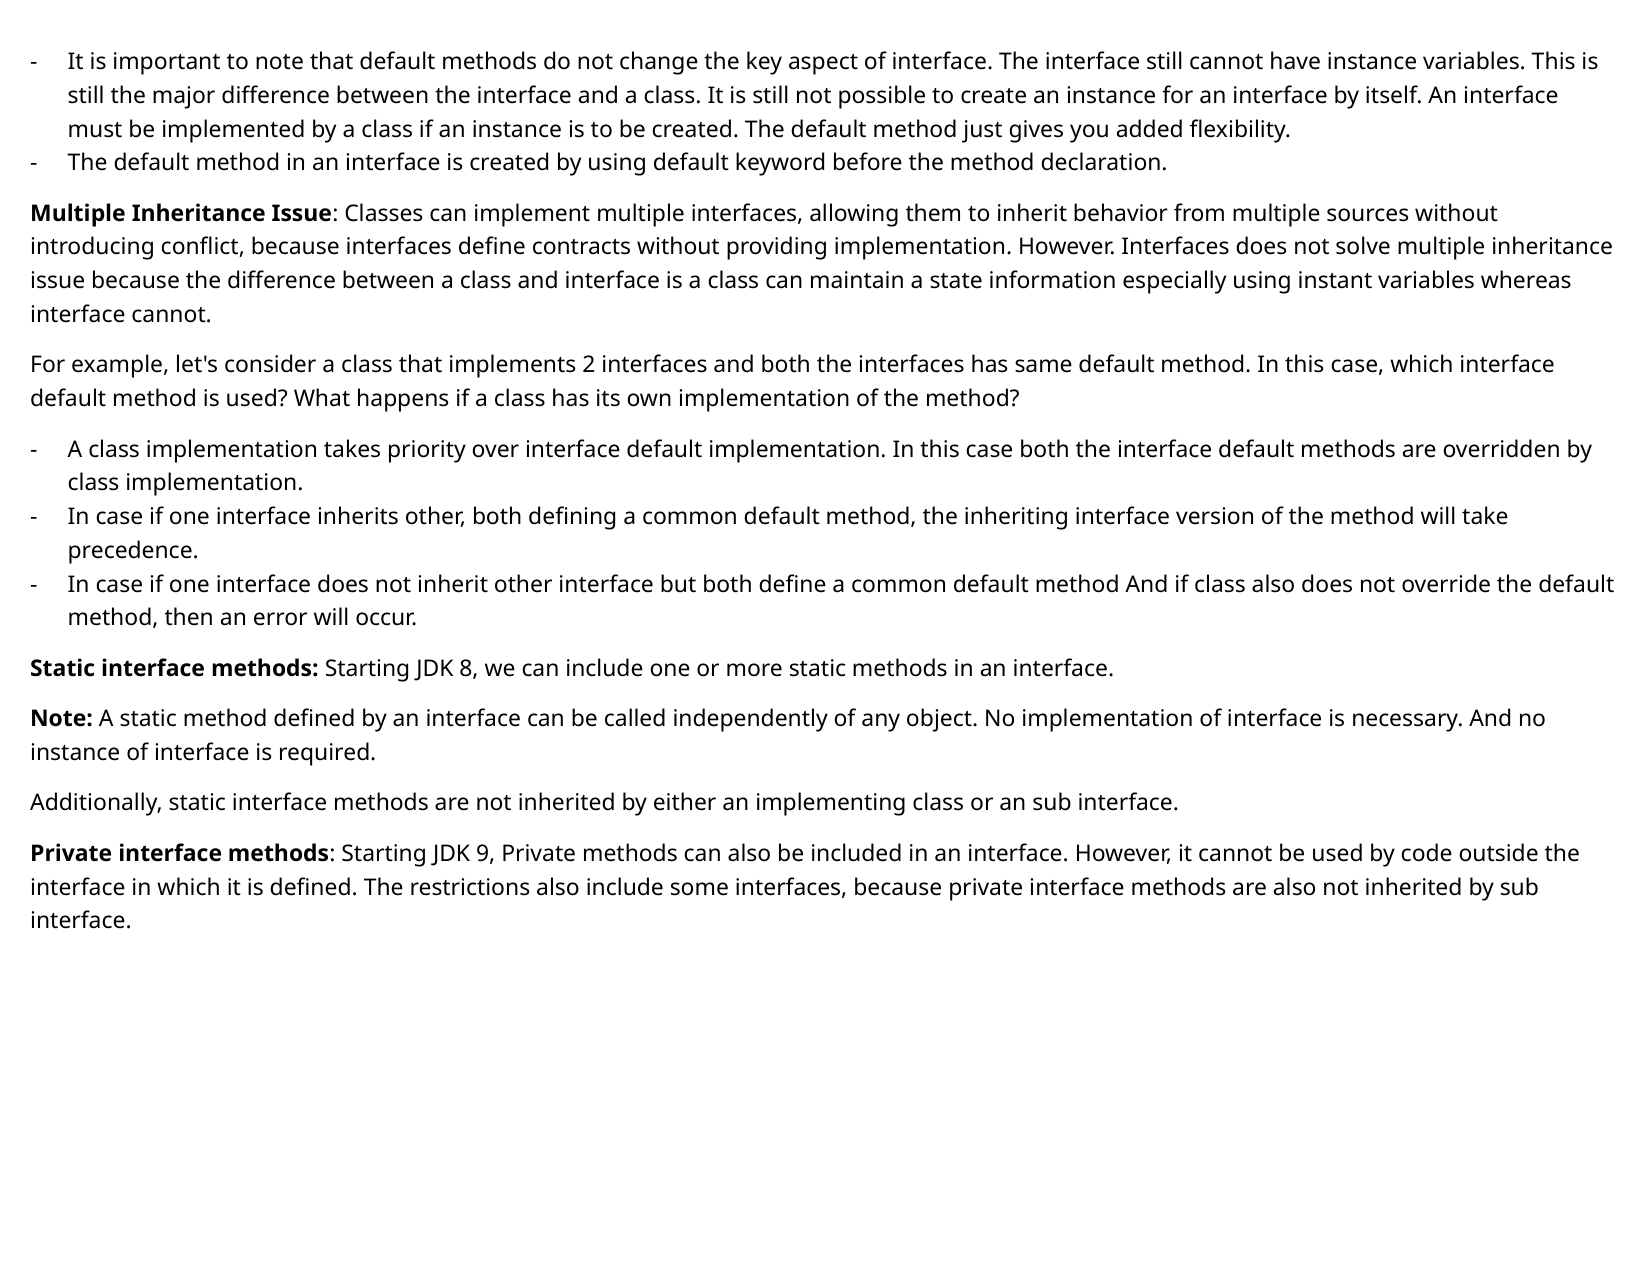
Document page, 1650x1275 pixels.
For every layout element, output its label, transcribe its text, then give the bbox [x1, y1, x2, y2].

list In case if one interface inherits other, both defining a common default method, the inheriting interface version of the method will take precedence. [30, 500, 1620, 565]
text For example, let's consider a class that implements 2 interfaces and both the interfaces has same default method. In this case, which interface default method is used? What happens if a class has its own implementation of the method? [30, 348, 1620, 413]
text Multiple Inheritance Issue: Classes can implement multiple interfaces, allowing them to inherit behavior from multiple sources without introducing conflict, because interfaces define contracts without providing implementation. However. Interfaces does not solve multiple inheritance issue because the difference between a class and interface is a class can maintain a state information especially using instant variables whereas interface cannot. [30, 197, 1620, 329]
text Additionally, static interface methods are not inherited by either an implementing class or an sub interface. [30, 786, 1620, 817]
list A class implementation takes priority over interface default implementation. In this case both the interface default methods are overridden by class implementation. [30, 432, 1620, 497]
list It is important to note that default methods do not change the key aspect of interface. The interface still cannot have instance variables. This is still the major difference between the interface and a class. It is still not possible to create an instance for an interface by itself. An interface must be implemented by a class if an instance is to be created. The default method just gives you added flexibility. [30, 45, 1620, 144]
list In case if one interface does not inherit other interface but both define a common default method And if class also does not override the default method, then an error will occur. [30, 567, 1620, 632]
text Private interface methods: Starting JDK 9, Private methods can also be included in an interface. However, it cannot be used by code outside the interface in which it is defined. The restrictions also include some interfaces, because private interface methods are also not inherited by sub interface. [30, 837, 1620, 935]
text Static interface methods: Starting JDK 8, we can include one or more static methods in an interface. [30, 652, 1620, 683]
text Note: A static method defined by an interface can be called independently of any object. No implementation of interface is necessary. And no instance of interface is required. [30, 702, 1620, 767]
list The default method in an interface is created by using default keyword before the method declaration. [30, 146, 1620, 177]
